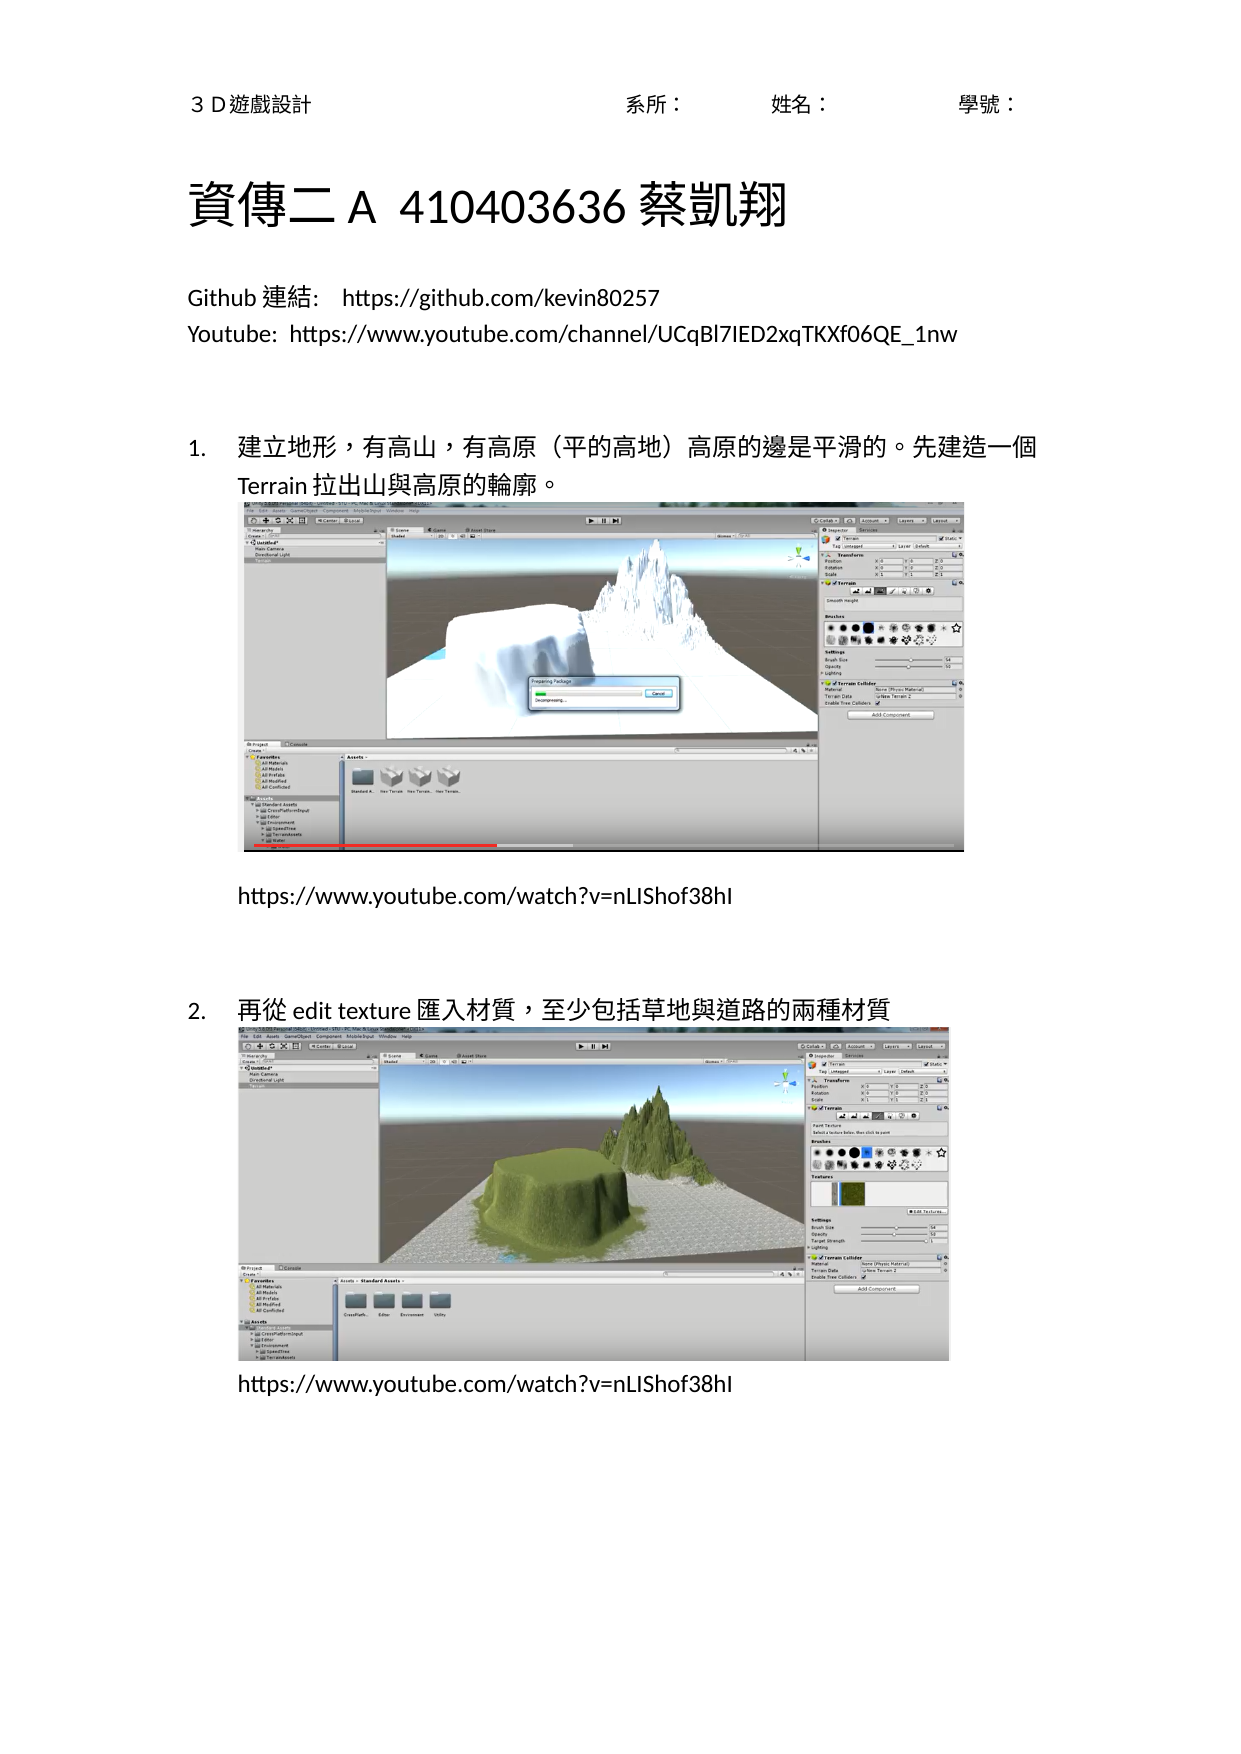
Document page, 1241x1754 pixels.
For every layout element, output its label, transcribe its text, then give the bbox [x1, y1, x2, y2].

list 再從edit texture匯入材質，至少包括草地與道路的兩種材質 [187, 989, 1053, 1027]
text 資傳二A 410403636 蔡凱翔 [187, 164, 1053, 239]
list https://www.youtube.com/watch?v=nLIShof38hI [237, 1364, 1053, 1402]
text Github 連結: https://github.com/kevin80257 [187, 277, 1053, 314]
text Youtube: https://www.youtube.com/channel/UCqBl7IED2xqTKXf06QE_1nw [187, 314, 1053, 352]
picture [237, 1027, 951, 1361]
picture [237, 502, 965, 852]
list 建立地形，有高山，有高原（平的高地）高原的邊是平滑的。先建造一個Terrain拉出山與高原的輪廓。 [187, 427, 1053, 502]
list https://www.youtube.com/watch?v=nLIShof38hI [237, 877, 1053, 914]
